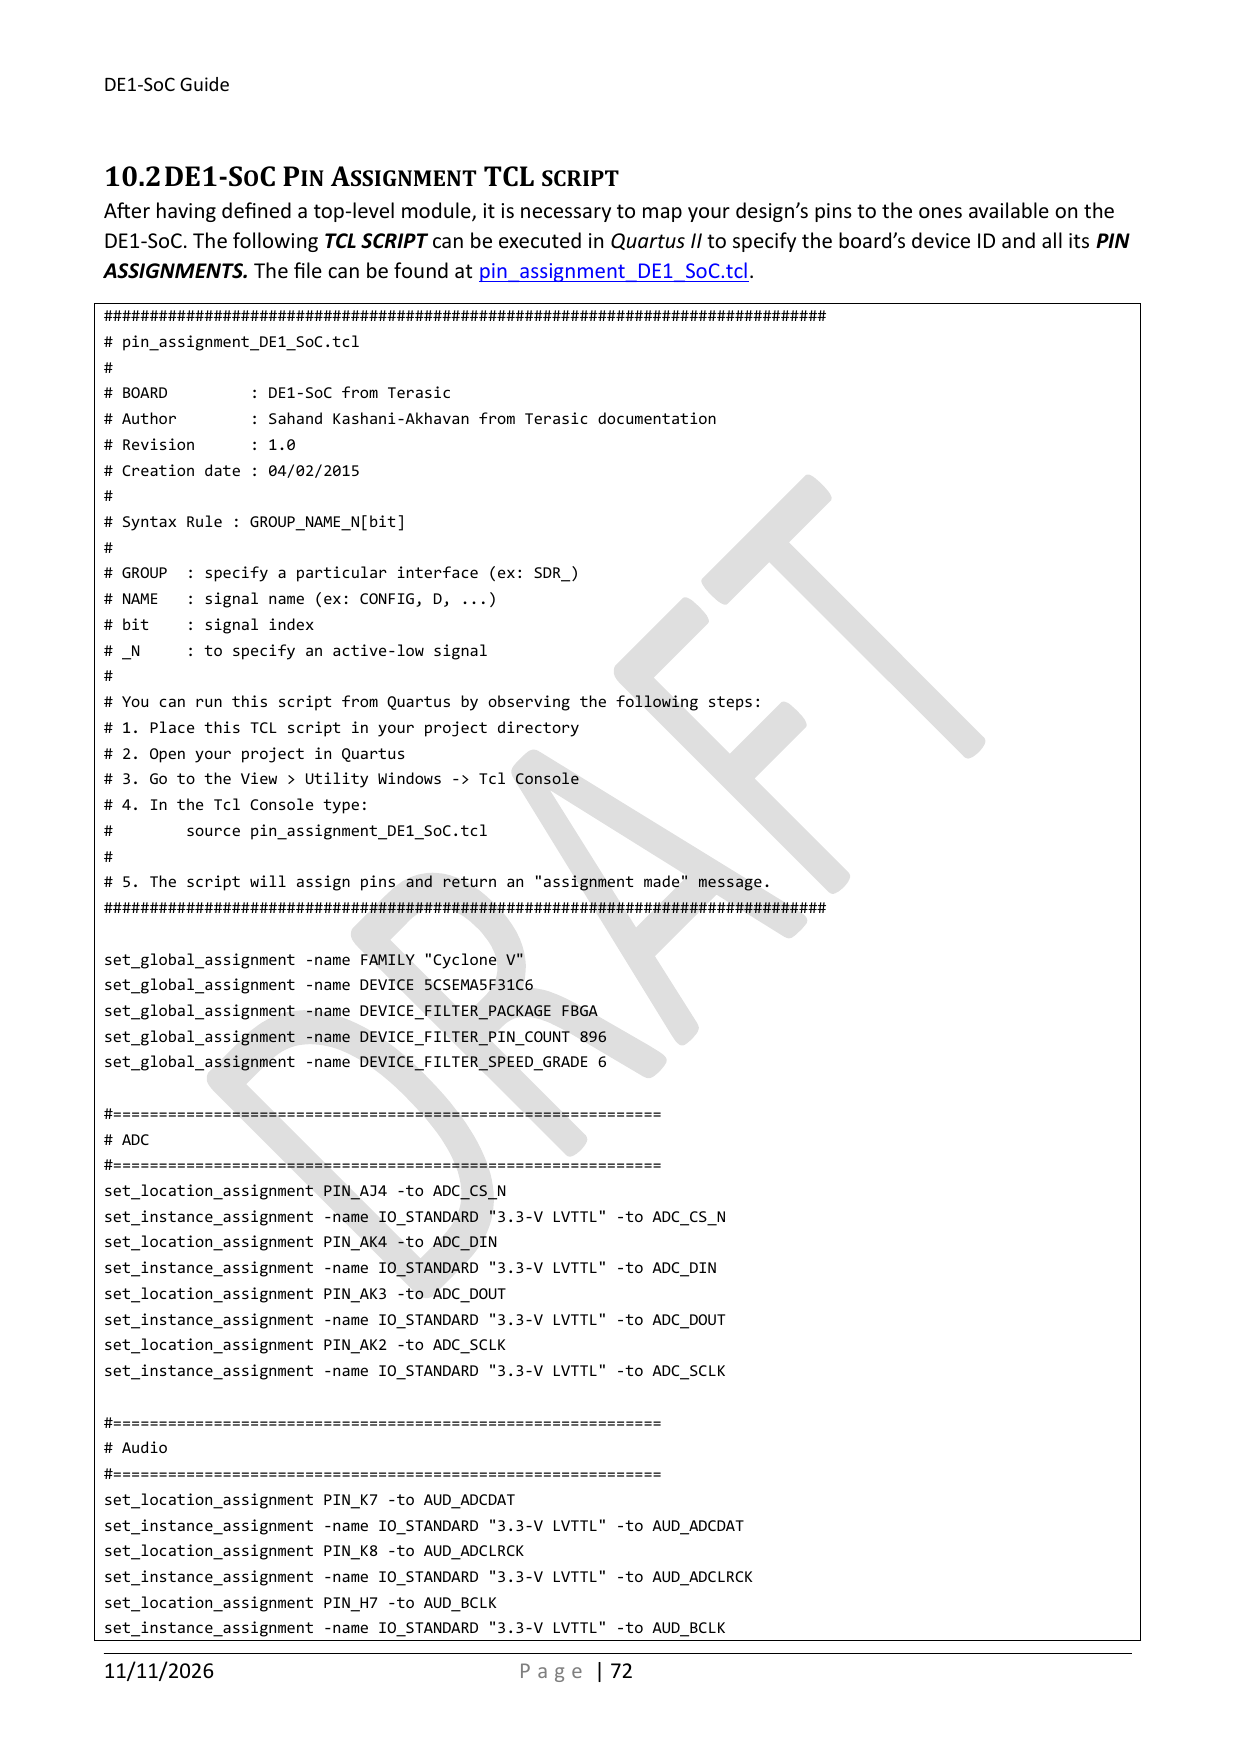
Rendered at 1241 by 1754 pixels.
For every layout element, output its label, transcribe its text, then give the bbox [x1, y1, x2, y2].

text set_location_assignment PIN_AK3 -to ADC_DOUT [95, 1281, 1140, 1304]
text set_location_assignment PIN_K8 -to AUD_ADCLRCK [95, 1538, 1140, 1561]
text # Revision : 1.0 [95, 432, 1140, 454]
text # GROUP : specify a particular interface (ex: SDR_) [95, 561, 1140, 583]
text # [95, 483, 1140, 506]
text # [95, 355, 1140, 377]
text set_global_assignment -name DEVICE_FILTER_PACKAGE FBGA [95, 998, 1140, 1021]
text set_instance_assignment -name IO_STANDARD "3.3-V LVTTL" -to ADC_DIN [95, 1255, 1140, 1278]
text set_location_assignment PIN_K7 -to AUD_ADCDAT [95, 1487, 1140, 1509]
text set_global_assignment -name DEVICE_FILTER_SPEED_GRADE 6 [95, 1049, 1140, 1072]
text # Author : Sahand Kashani-Akhavan from Terasic documentation [95, 406, 1140, 429]
text set_instance_assignment -name IO_STANDARD "3.3-V LVTTL" -to AUD_ADCDAT [95, 1513, 1140, 1535]
text # source pin_assignment_DE1_SoC.tcl [95, 818, 1140, 841]
text # 5. The script will assign pins and return an "assignment made" message. [95, 869, 1140, 892]
text set_location_assignment PIN_AK2 -to ADC_SCLK [95, 1332, 1140, 1355]
text set_global_assignment -name DEVICE 5CSEMA5F31C6 [95, 972, 1140, 995]
text After having defined a top-level module, it is necessary to map your design’s pins to the ones available on the DE1-SoC. The following TCL script can be executed in Quartus II to specify the board’s device ID and all its pin assignments. The file can be found at pin_assignment_DE1_SoC.tcl. [103, 196, 1132, 284]
text set_instance_assignment -name IO_STANDARD "3.3-V LVTTL" -to AUD_ADCLRCK [95, 1564, 1140, 1587]
text # ADC [95, 1127, 1140, 1149]
text # Creation date : 04/02/2015 [95, 458, 1140, 480]
text #============================================================ [95, 1461, 1140, 1484]
text ############################################################################### [95, 304, 1140, 326]
text # BOARD : DE1-SoC from Terasic [95, 381, 1140, 403]
text # bit : signal index [95, 612, 1140, 635]
text set_instance_assignment -name IO_STANDARD "3.3-V LVTTL" -to ADC_SCLK [95, 1358, 1140, 1381]
text #============================================================ [95, 1410, 1140, 1432]
text # 2. Open your project in Quartus [95, 741, 1140, 763]
text set_global_assignment -name DEVICE_FILTER_PIN_COUNT 896 [95, 1024, 1140, 1046]
text # Syntax Rule : GROUP_NAME_N[bit] [95, 509, 1140, 532]
text #============================================================ [95, 1152, 1140, 1175]
text # 1. Place this TCL script in your project directory [95, 715, 1140, 738]
text set_instance_assignment -name IO_STANDARD "3.3-V LVTTL" -to AUD_BCLK [95, 1616, 1140, 1640]
text set_location_assignment PIN_H7 -to AUD_BCLK [95, 1590, 1140, 1612]
text set_location_assignment PIN_AJ4 -to ADC_CS_N [95, 1178, 1140, 1201]
text # 3. Go to the View > Utility Windows -> Tcl Console [95, 766, 1140, 789]
text set_instance_assignment -name IO_STANDARD "3.3-V LVTTL" -to ADC_DOUT [95, 1307, 1140, 1329]
text set_instance_assignment -name IO_STANDARD "3.3-V LVTTL" -to ADC_CS_N [95, 1204, 1140, 1226]
text ############################################################################### [95, 895, 1140, 918]
text # [95, 535, 1140, 557]
text # _N : to specify an active-low signal [95, 638, 1140, 660]
text # [95, 844, 1140, 866]
text set_global_assignment -name FAMILY "Cyclone V" [95, 947, 1140, 969]
text set_location_assignment PIN_AK4 -to ADC_DIN [95, 1229, 1140, 1252]
text # You can run this script from Quartus by observing the following steps: [95, 689, 1140, 712]
text # pin_assignment_DE1_SoC.tcl [95, 329, 1140, 352]
text # Audio [95, 1435, 1140, 1458]
text #============================================================ [95, 1101, 1140, 1123]
text # [95, 663, 1140, 686]
text # NAME : signal name (ex: CONFIG, D, ...) [95, 586, 1140, 609]
subtitle DE1-SoC Pin Assignment TCL script [103, 159, 1132, 193]
text # 4. In the Tcl Console type: [95, 792, 1140, 815]
